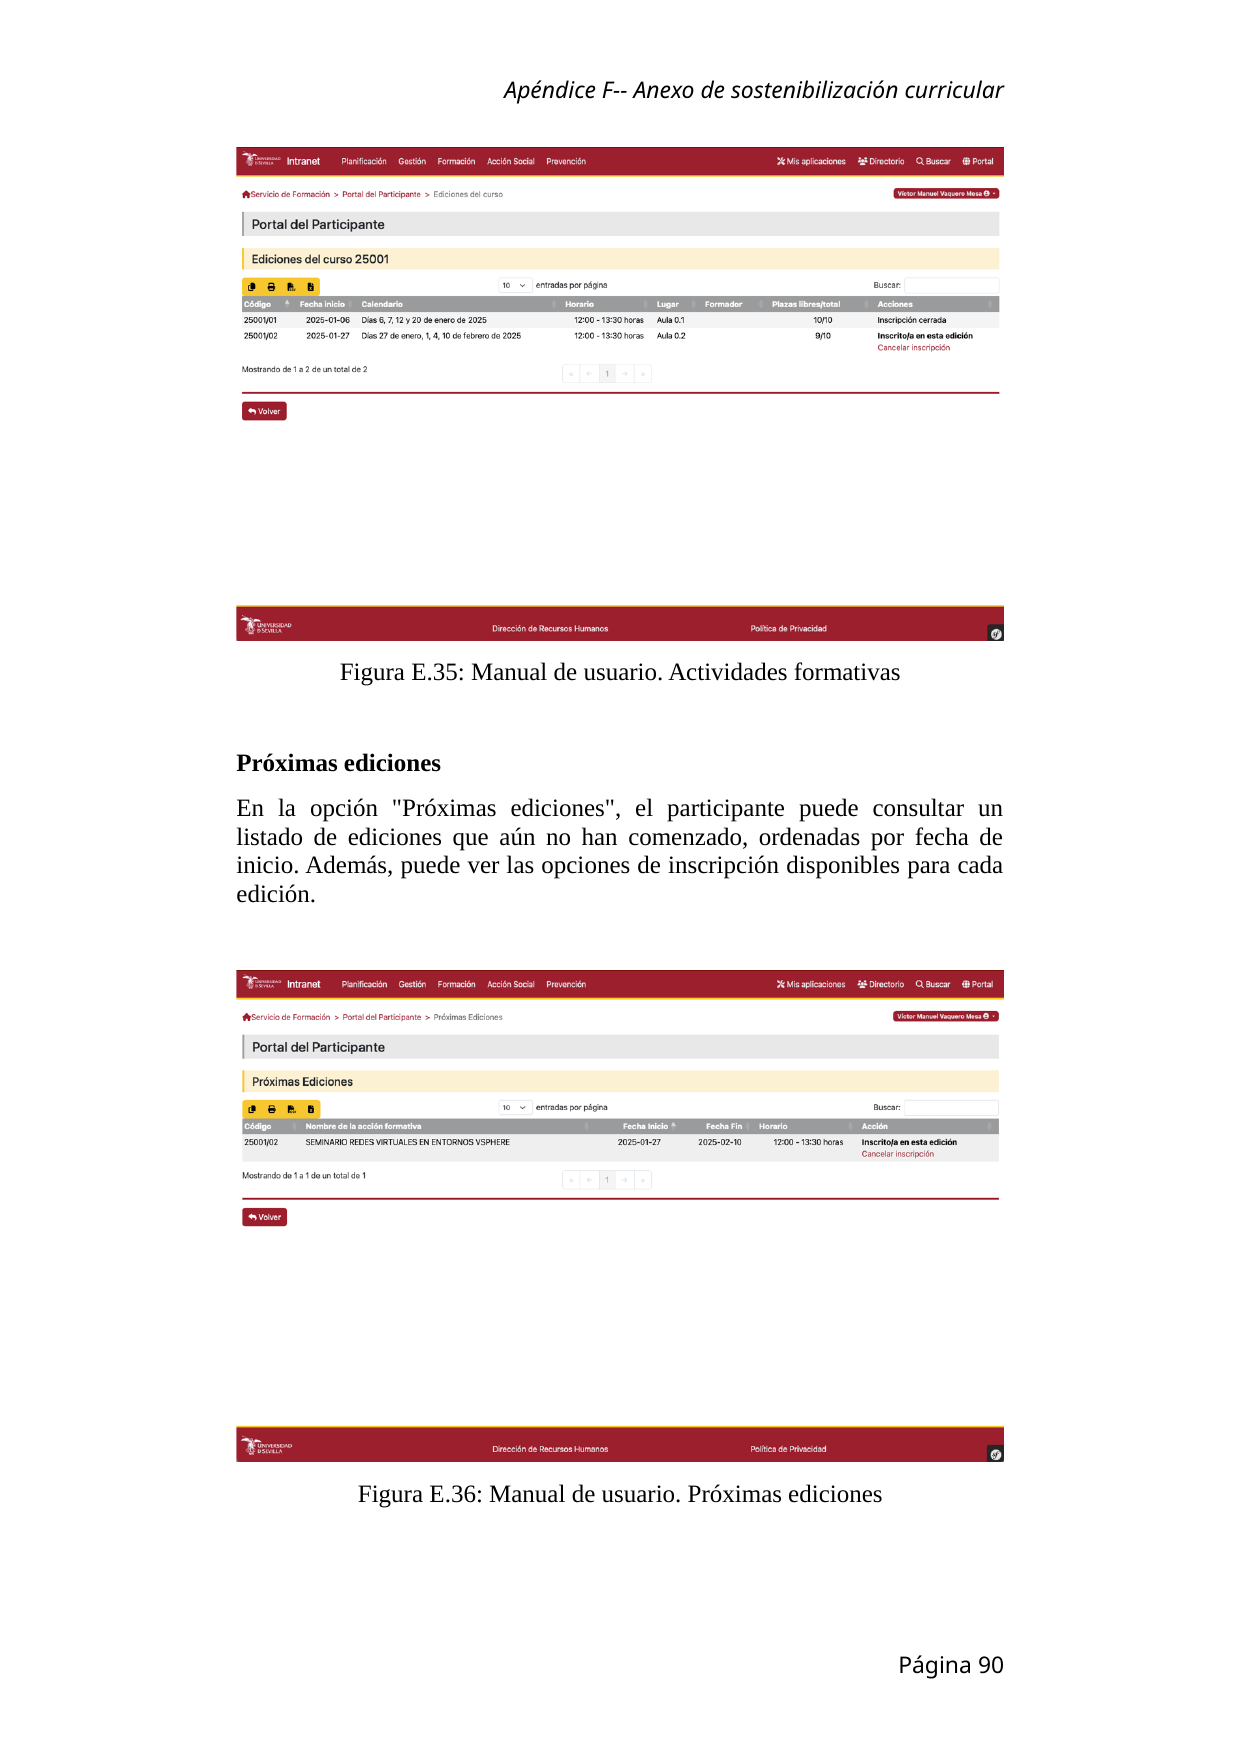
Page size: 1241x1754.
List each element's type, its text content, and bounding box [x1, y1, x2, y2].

text En la opción "Próximas ediciones", el participante puede consultar un listado de ediciones que aún no han comenzado, ordenadas por fecha de inicio. Además, puede ver las opciones de inscripción disponibles para cada edición. [236, 793, 1004, 908]
picture [236, 970, 1004, 1462]
text Próximas ediciones [236, 748, 1004, 776]
picture [236, 147, 1004, 641]
